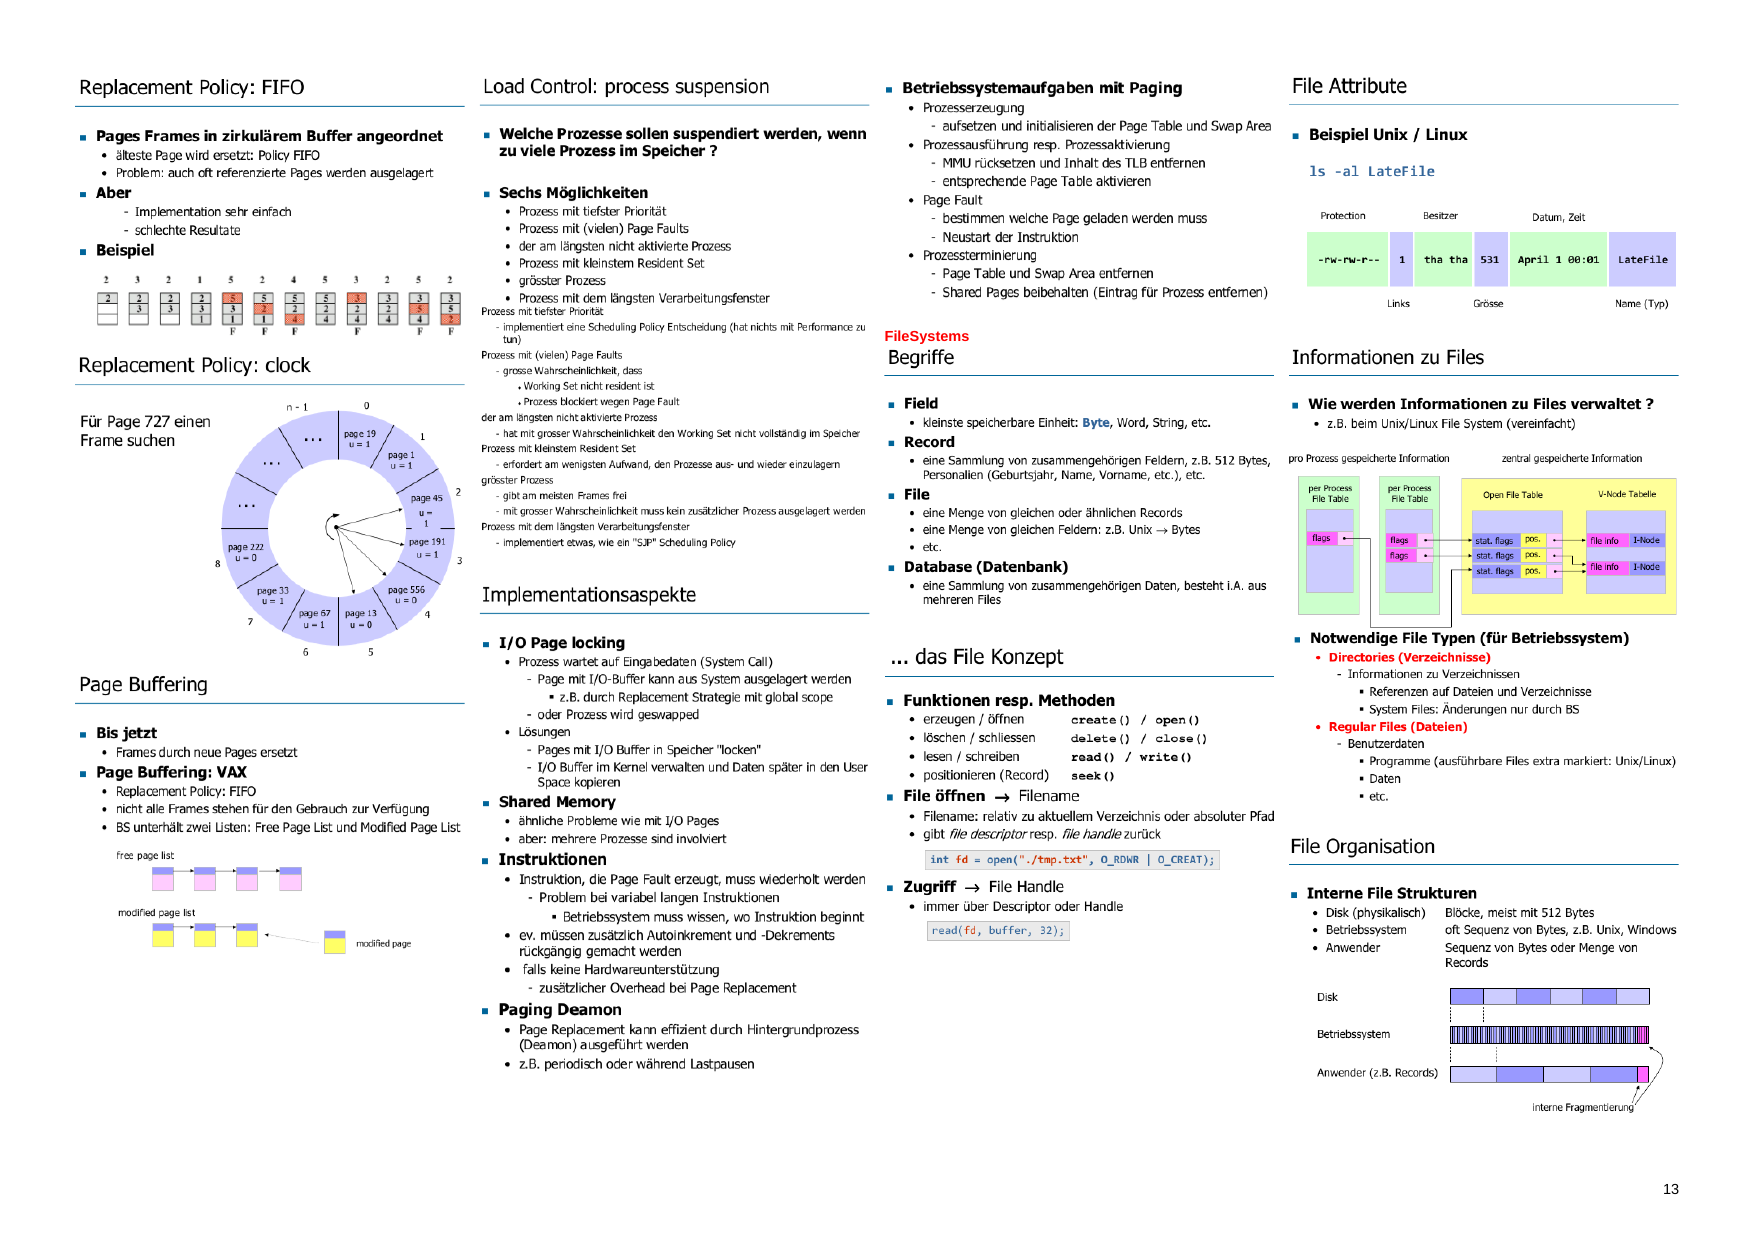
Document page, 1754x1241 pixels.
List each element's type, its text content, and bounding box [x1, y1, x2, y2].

picture [884, 640, 1274, 675]
picture [75, 353, 465, 656]
picture [479, 75, 870, 550]
picture [884, 377, 1274, 607]
picture [1289, 75, 1679, 310]
picture [884, 344, 1274, 374]
picture [1289, 835, 1679, 863]
picture [479, 583, 870, 1074]
picture [884, 678, 1274, 943]
text FileSystems [884, 327, 1274, 344]
picture [1289, 343, 1679, 374]
picture [75, 671, 465, 958]
picture [75, 75, 465, 338]
picture [1289, 866, 1679, 1117]
picture [884, 75, 1274, 303]
picture [1289, 377, 1679, 803]
